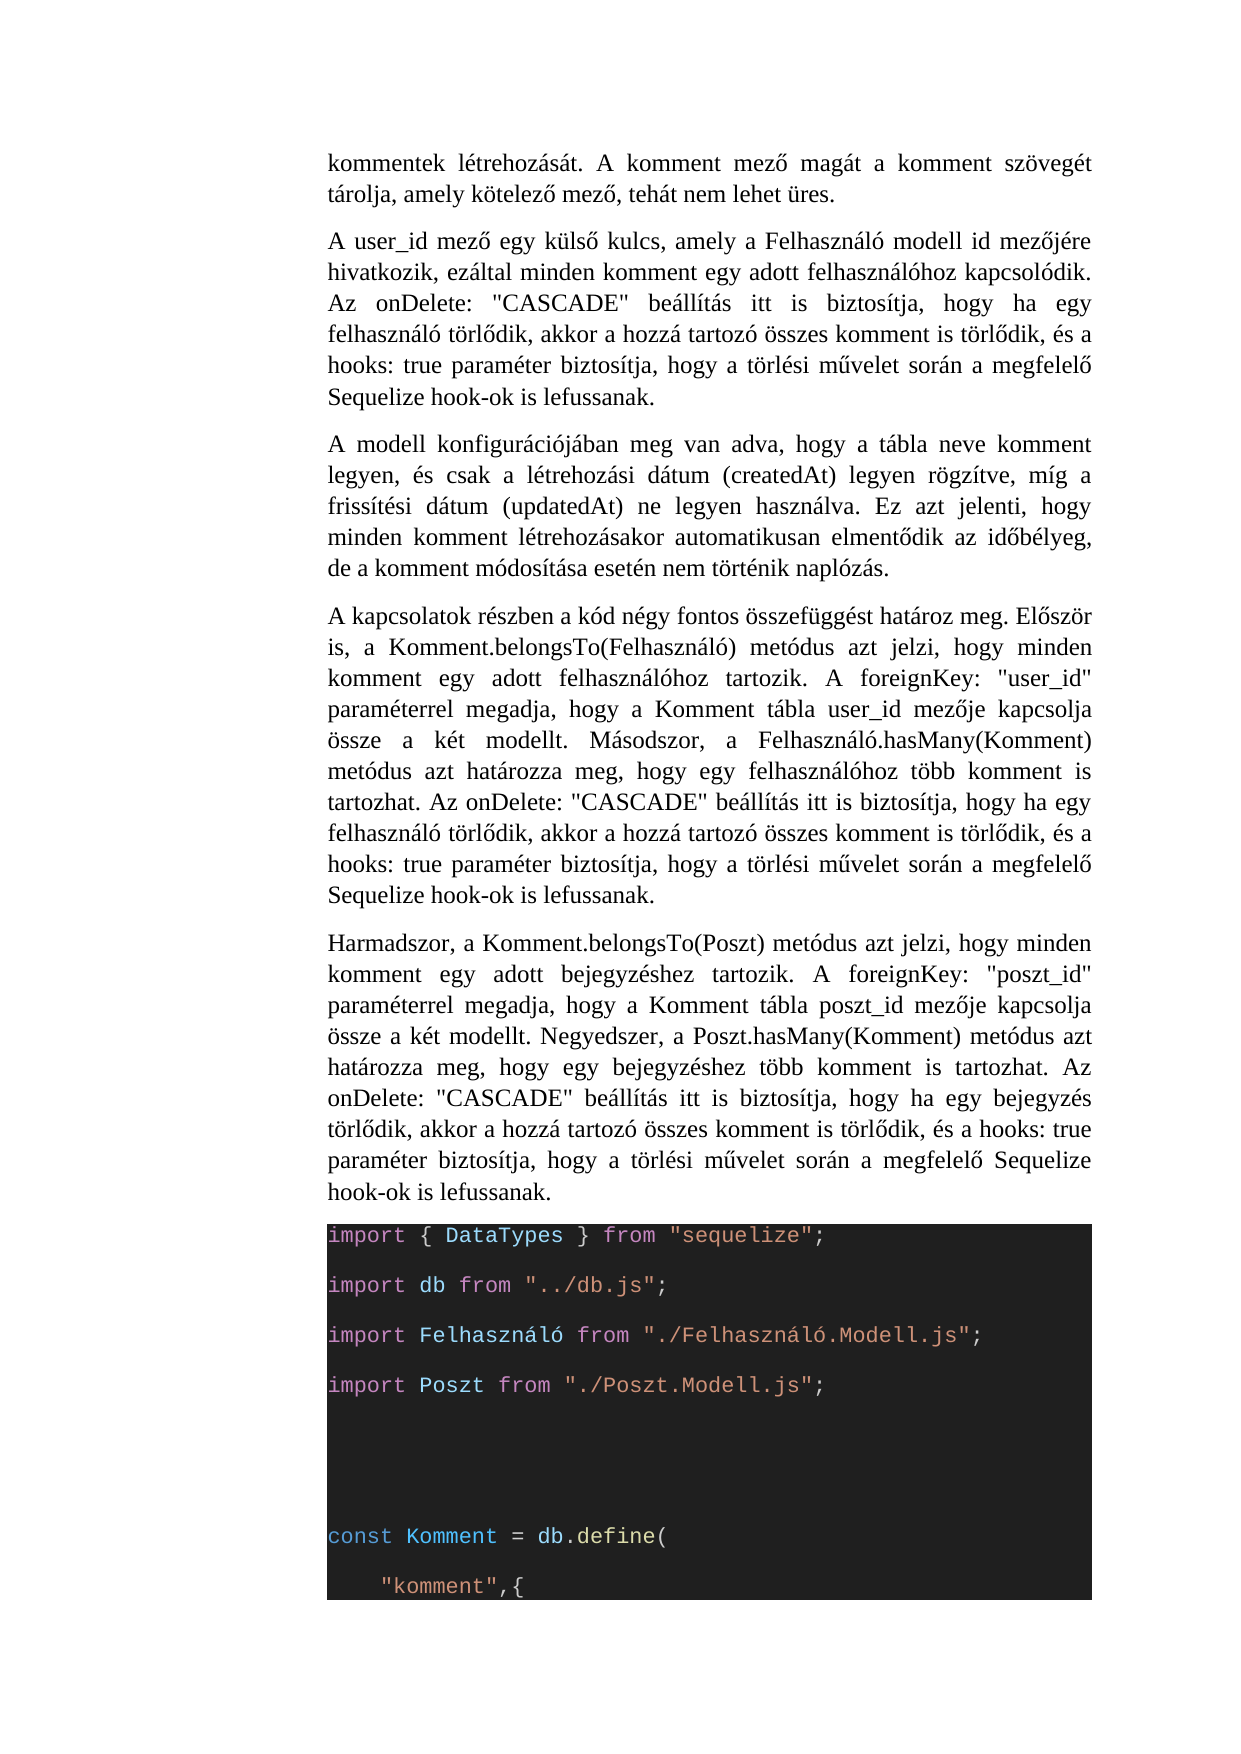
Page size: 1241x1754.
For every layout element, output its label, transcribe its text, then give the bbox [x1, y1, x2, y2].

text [327, 148, 1092, 207]
text A user_id mező egy külső kulcs, amely a Felhasználó modell id mezőjére hivatkozik, ezáltal minden komment egy adott felhasználóhoz kapcsolódik. Az onDelete: "CASCADE" beállítás itt is biztosítja, hogy ha egy felhasználó törlődik, akkor a hozzá tartozó összes komment is törlődik, és a hooks: true paraméter biztosítja, hogy a törlési művelet során a megfelelő Sequelize hook-ok is lefussanak. [327, 226, 1092, 410]
text Harmadszor, a Komment.belongsTo(Poszt) metódus azt jelzi, hogy minden komment egy adott bejegyzéshez tartozik. A foreignKey: "poszt_id" paraméterrel megadja, hogy a Komment tábla poszt_id mezője kapcsolja össze a két modellt. Negyedszer, a Poszt.hasMany(Komment) metódus azt határozza meg, hogy egy bejegyzéshez több komment is tartozhat. Az onDelete: "CASCADE" beállítás itt is biztosítja, hogy ha egy bejegyzés törlődik, akkor a hozzá tartozó összes komment is törlődik, és a hooks: true paraméter biztosítja, hogy a törlési művelet során a megfelelő Sequelize hook-ok is lefussanak. [327, 928, 1092, 1205]
text const Komment = db.define( [327, 1525, 1092, 1550]
text import Poszt from "./Poszt.Modell.js"; [327, 1375, 1092, 1399]
text import { DataTypes } from "sequelize"; [327, 1224, 1092, 1249]
text "komment",{ [327, 1575, 1092, 1600]
text import Felhasználó from "./Felhasználó.Modell.js"; [327, 1324, 1092, 1349]
text A modell konfigurációjában meg van adva, hogy a tábla neve komment legyen, és csak a létrehozási dátum (createdAt) legyen rögzítve, míg a frissítési dátum (updatedAt) ne legyen használva. Ez azt jelenti, hogy minden komment létrehozásakor automatikusan elmentődik az időbélyeg, de a komment módosítása esetén nem történik naplózás. [327, 429, 1092, 582]
text import db from "../db.js"; [327, 1274, 1092, 1299]
text A kapcsolatok részben a kód négy fontos összefüggést határoz meg. Először is, a Komment.belongsTo(Felhasználó) metódus azt jelzi, hogy minden komment egy adott felhasználóhoz tartozik. A foreignKey: "user_id" paraméterrel megadja, hogy a Komment tábla user_id mezője kapcsolja össze a két modellt. Másodszor, a Felhasználó.hasMany(Komment) metódus azt határozza meg, hogy egy felhasználóhoz több komment is tartozhat. Az onDelete: "CASCADE" beállítás itt is biztosítja, hogy ha egy felhasználó törlődik, akkor a hozzá tartozó összes komment is törlődik, és a hooks: true paraméter biztosítja, hogy a törlési művelet során a megfelelő Sequelize hook-ok is lefussanak. [327, 601, 1092, 909]
